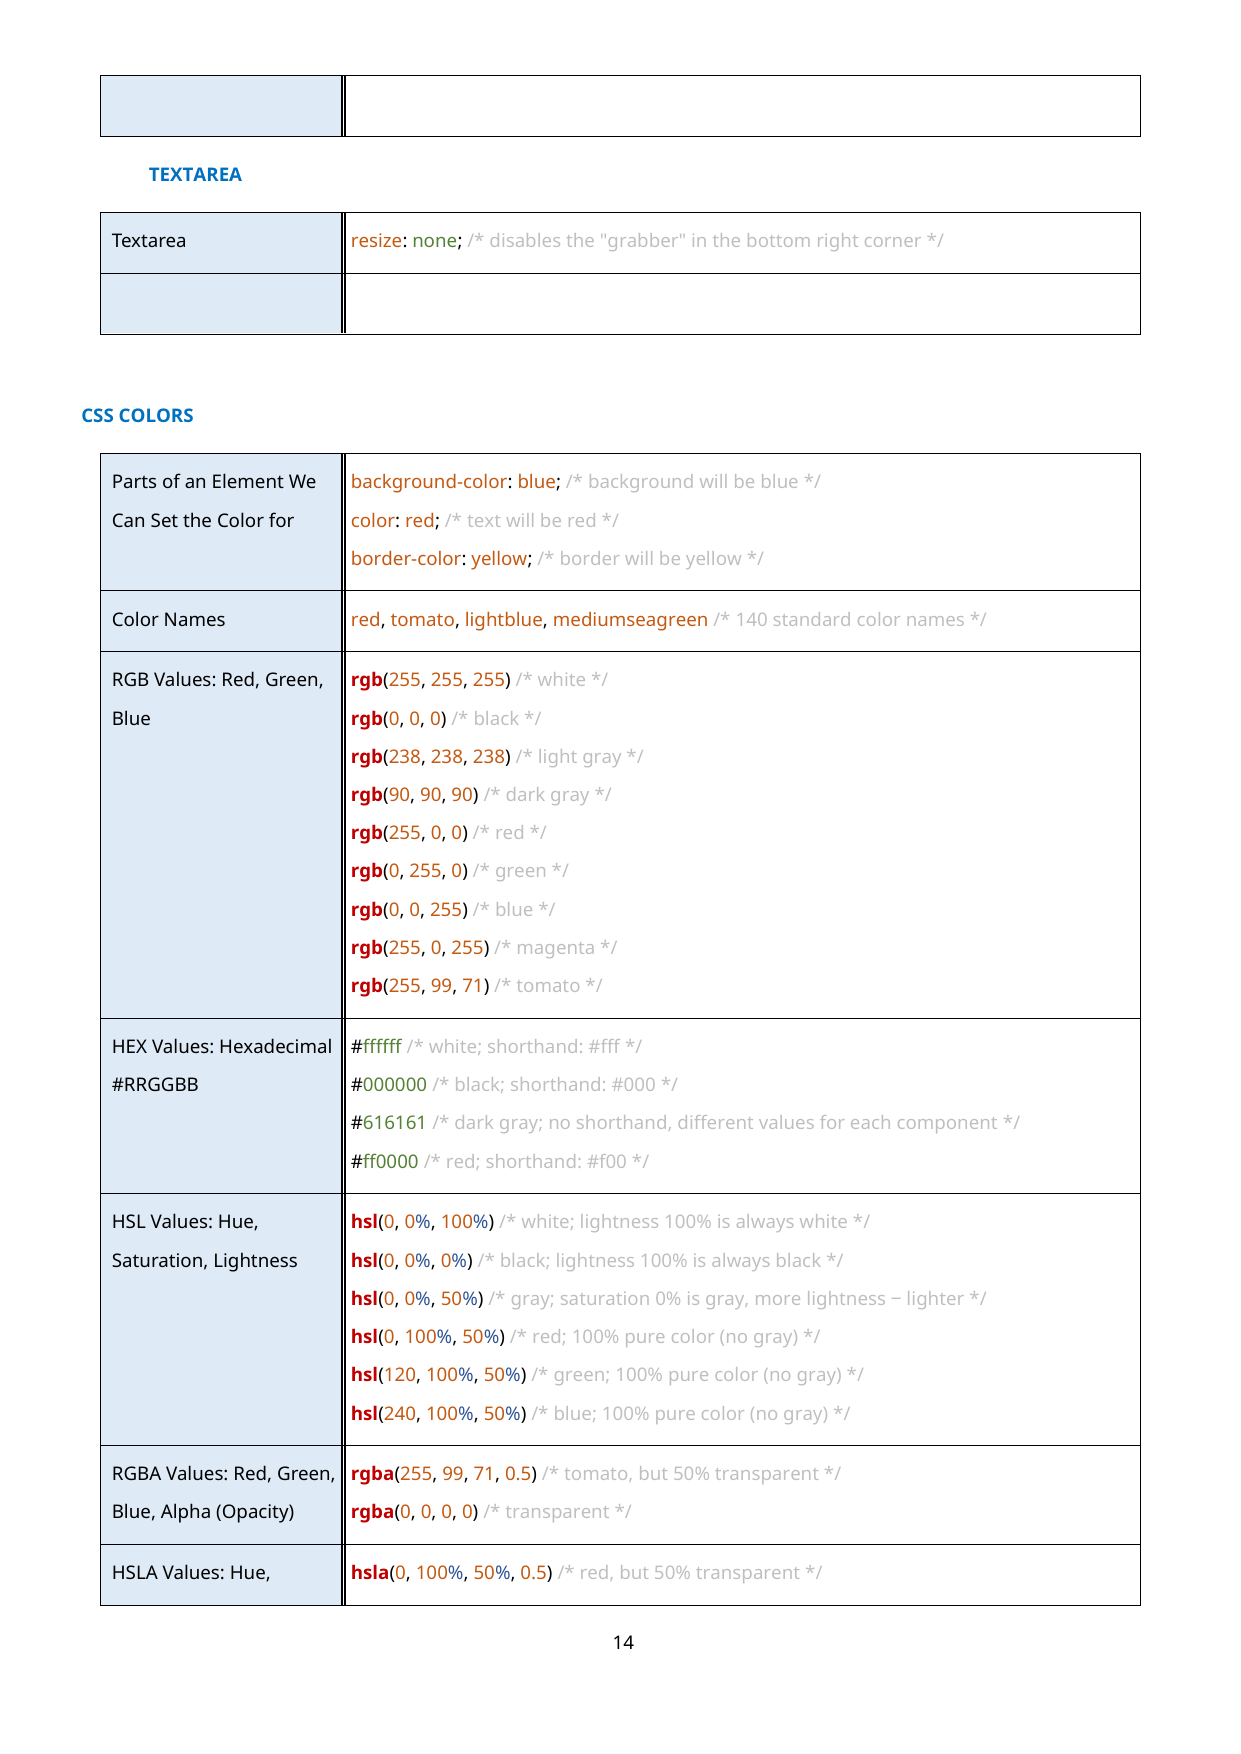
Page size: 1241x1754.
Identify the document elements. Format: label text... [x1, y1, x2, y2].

table_header resize: none; /* disables the "grabber" in the bottom right corner */ [346, 213, 1140, 273]
table_cell RGBA Values: Red, Green, Blue, Alpha (Opacity) [101, 1446, 341, 1544]
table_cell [101, 1545, 341, 1605]
table_header Parts of an Element We Can Set the Color for [101, 454, 341, 590]
table_cell Color Names [101, 591, 341, 651]
table_cell RGB Values: Red, Green, Blue [101, 652, 341, 1018]
table_cell [346, 274, 1140, 333]
table_header Textarea [101, 213, 341, 273]
table_cell HEX Values: Hexadecimal #RRGGBB [101, 1019, 341, 1193]
table_cell [101, 274, 341, 333]
table_cell #ffffff /* white; shorthand: #fff */ #000000 /* black; shorthand: #000 */ #616161 /* dark gray; no shorthand, different values for each component */ #ff0000 /* red; shorthand: #f00 */ [346, 1019, 1140, 1193]
subtitle TEXTAREA [148, 161, 1165, 187]
table_cell rgb(255, 255, 255) /* white */ rgb(0, 0, 0) /* black */ rgb(238, 238, 238) /* light gray */ rgb(90, 90, 90) /* dark gray */ rgb(255, 0, 0) /* red */ rgb(0, 255, 0) /* green */ rgb(0, 0, 255) /* blue */ rgb(255, 0, 255) /* magenta */ rgb(255, 99, 71) /* tomato */ [346, 652, 1140, 1018]
table_cell rgba(255, 99, 71, 0.5) /* tomato, but 50% transparent */ rgba(0, 0, 0, 0) /* transparent */ [346, 1446, 1140, 1544]
table_cell [101, 76, 341, 136]
table_cell HSL Values: Hue, Saturation, Lightness [101, 1194, 341, 1445]
table_header background-color: blue; /* background will be blue */ color: red; /* text will be red */ border-color: yellow; /* border will be yellow */ [346, 454, 1140, 590]
table_cell [346, 76, 1140, 136]
subtitle CSS COLORS [81, 402, 1165, 428]
table_cell red, tomato, lightblue, mediumseagreen /* 140 standard color names */ [346, 591, 1140, 651]
table_cell hsl(0, 0%, 100%) /* white; lightness 100% is always white */ hsl(0, 0%, 0%) /* black; lightness 100% is always black */ hsl(0, 0%, 50%) /* gray; saturation 0% is gray, more lightness ‒ lighter */ hsl(0, 100%, 50%) /* red; 100% pure color (no gray) */ hsl(120, 100%, 50%) /* green; 100% pure color (no gray) */ hsl(240, 100%, 50%) /* blue; 100% pure color (no gray) */ [346, 1194, 1140, 1445]
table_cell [346, 1545, 1140, 1605]
